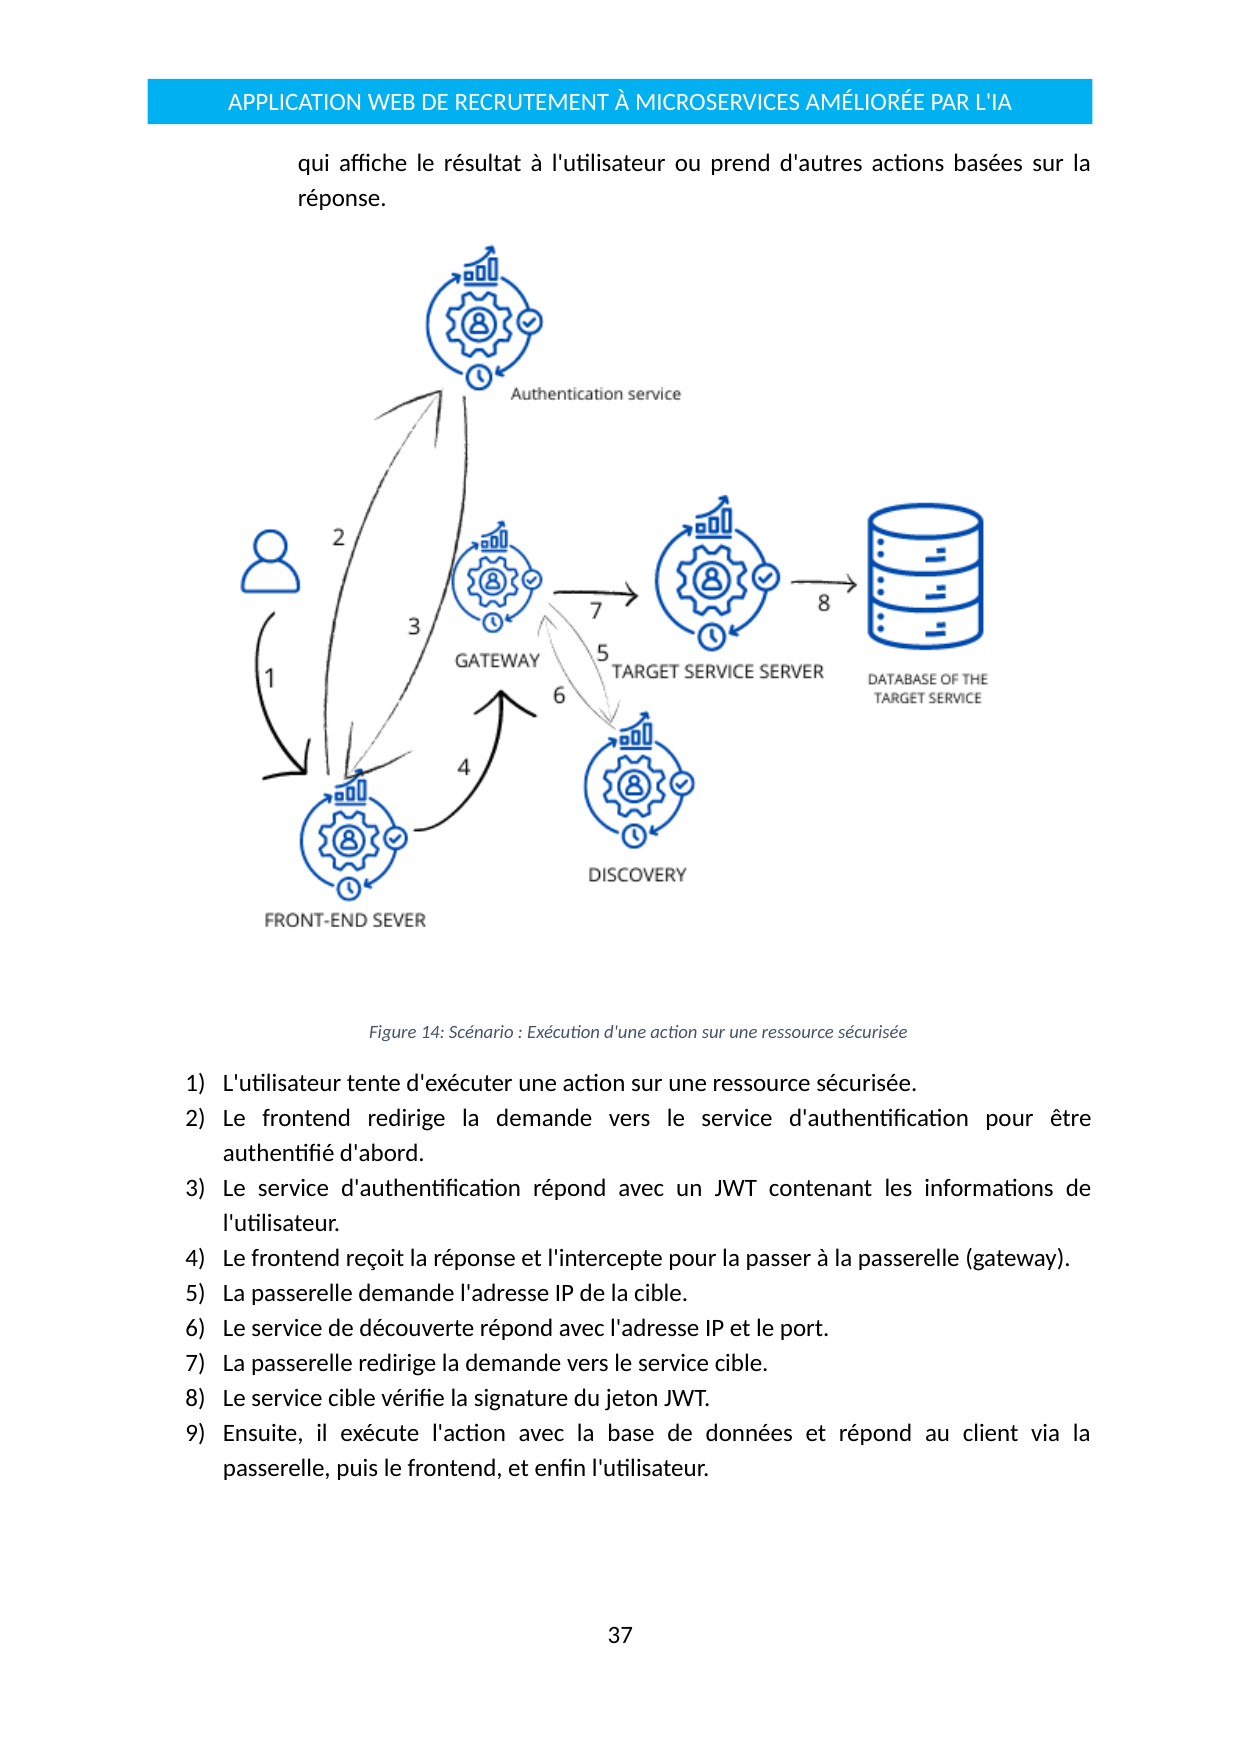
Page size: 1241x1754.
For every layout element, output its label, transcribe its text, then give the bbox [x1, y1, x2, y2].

list L'utilisateur tente d'exécuter une action sur une ressource sécurisée. [185, 1067, 1093, 1098]
list La passerelle demande l'adresse IP de la cible. [185, 1277, 1093, 1308]
list Le service de découverte répond avec l'adresse IP et le port. [185, 1312, 1093, 1343]
list La passerelle redirige la demande vers le service cible. [185, 1347, 1093, 1378]
list Ensuite, il exécute l'action avec la base de données et répond au client via la passerelle, puis le frontend, et enfin l'utilisateur. [185, 1417, 1093, 1483]
text Figure 14: Scénario : Exécution d'une action sur une ressource sécurisée [295, 1020, 1093, 1043]
list Le service d'authentification répond avec un JWT contenant les informations de l'utilisateur. [185, 1172, 1093, 1238]
picture [222, 217, 1004, 999]
list Le service cible vérifie la signature du jeton JWT. [185, 1382, 1093, 1413]
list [260, 148, 1093, 213]
list Le frontend redirige la demande vers le service d'authentification pour être authentifié d'abord. [185, 1102, 1093, 1168]
list Le frontend reçoit la réponse et l'intercepte pour la passer à la passerelle (gateway). [185, 1242, 1093, 1273]
